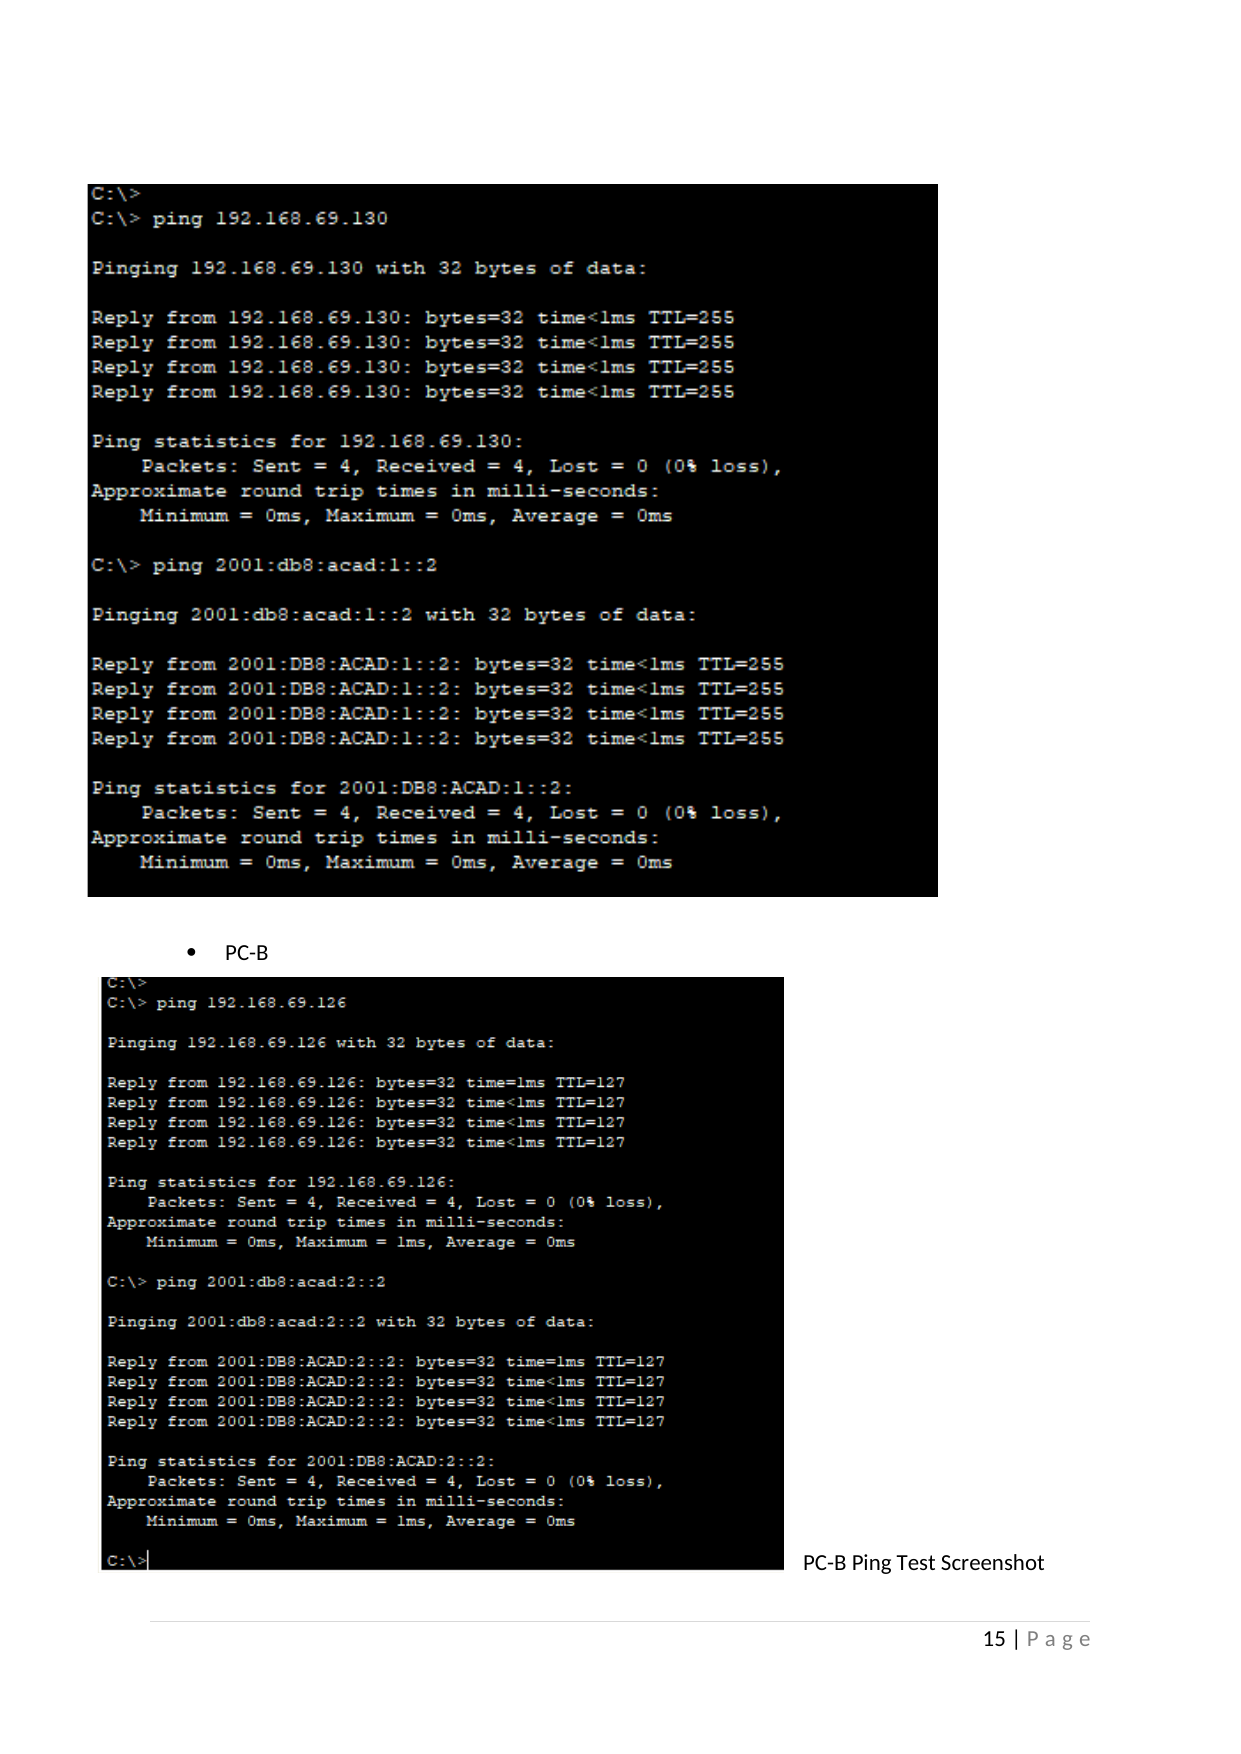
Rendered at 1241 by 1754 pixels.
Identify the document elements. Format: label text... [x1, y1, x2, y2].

list PC-B [187, 938, 1090, 967]
text PC-B Ping Test Screenshot [150, 1548, 1090, 1576]
picture [87, 184, 938, 897]
picture [97, 977, 784, 1573]
